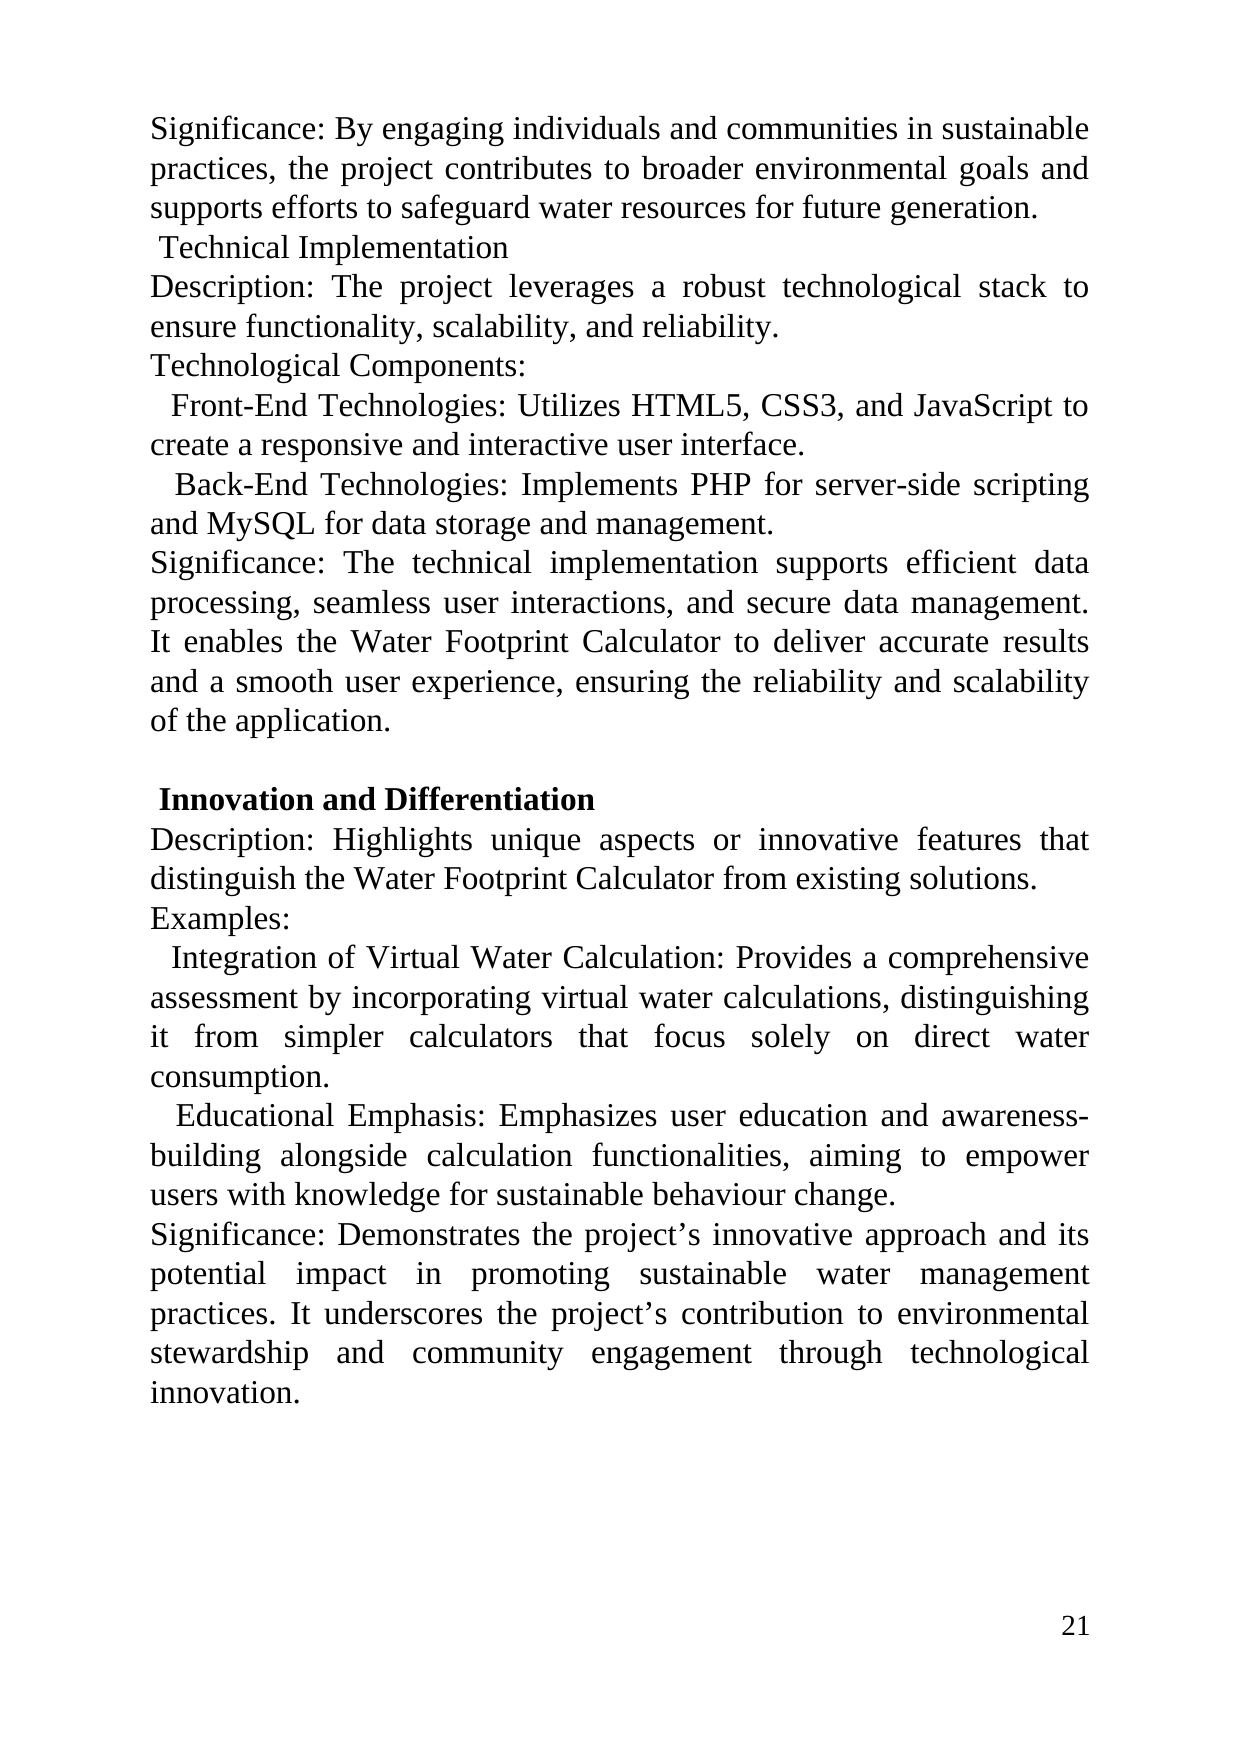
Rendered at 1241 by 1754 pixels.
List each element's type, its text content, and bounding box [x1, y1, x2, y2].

text Innovation and Differentiation [150, 780, 1091, 818]
text Significance: Demonstrates the project’s innovative approach and its potential impact in promoting sustainable water management practices. It underscores the project’s contribution to environmental stewardship and community engagement through technological innovation. [150, 1214, 1091, 1410]
text Back-End Technologies: Implements PHP for server-side scripting and MySQL for data storage and management. [150, 464, 1091, 542]
text Front-End Technologies: Utilizes HTML5, CSS3, and JavaScript to create a responsive and interactive user interface. [150, 385, 1091, 463]
text Educational Emphasis: Emphasizes user education and awareness-building alongside calculation functionalities, aiming to empower users with knowledge for sustainable behaviour change. [150, 1096, 1091, 1213]
text Integration of Virtual Water Calculation: Provides a comprehensive assessment by incorporating virtual water calculations, distinguishing it from simpler calculators that focus solely on direct water consumption. [150, 938, 1091, 1094]
text Technological Components: [150, 345, 1091, 384]
text Description: Highlights unique aspects or innovative features that distinguish the Water Footprint Calculator from existing solutions. [150, 819, 1091, 897]
text Significance: By engaging individuals and communities in sustainable practices, the project contributes to broader environmental goals and supports efforts to safeguard water resources for future generation. [150, 108, 1091, 226]
text Significance: The technical implementation supports efficient data processing, seamless user interactions, and secure data management. It enables the Water Footprint Calculator to deliver accurate results and a smooth user experience, ensuring the reliability and scalability of the application. [150, 543, 1091, 739]
text Technical Implementation [150, 227, 1091, 265]
text Examples: [150, 898, 1091, 936]
text Description: The project leverages a robust technological stack to ensure functionality, scalability, and reliability. [150, 266, 1091, 344]
